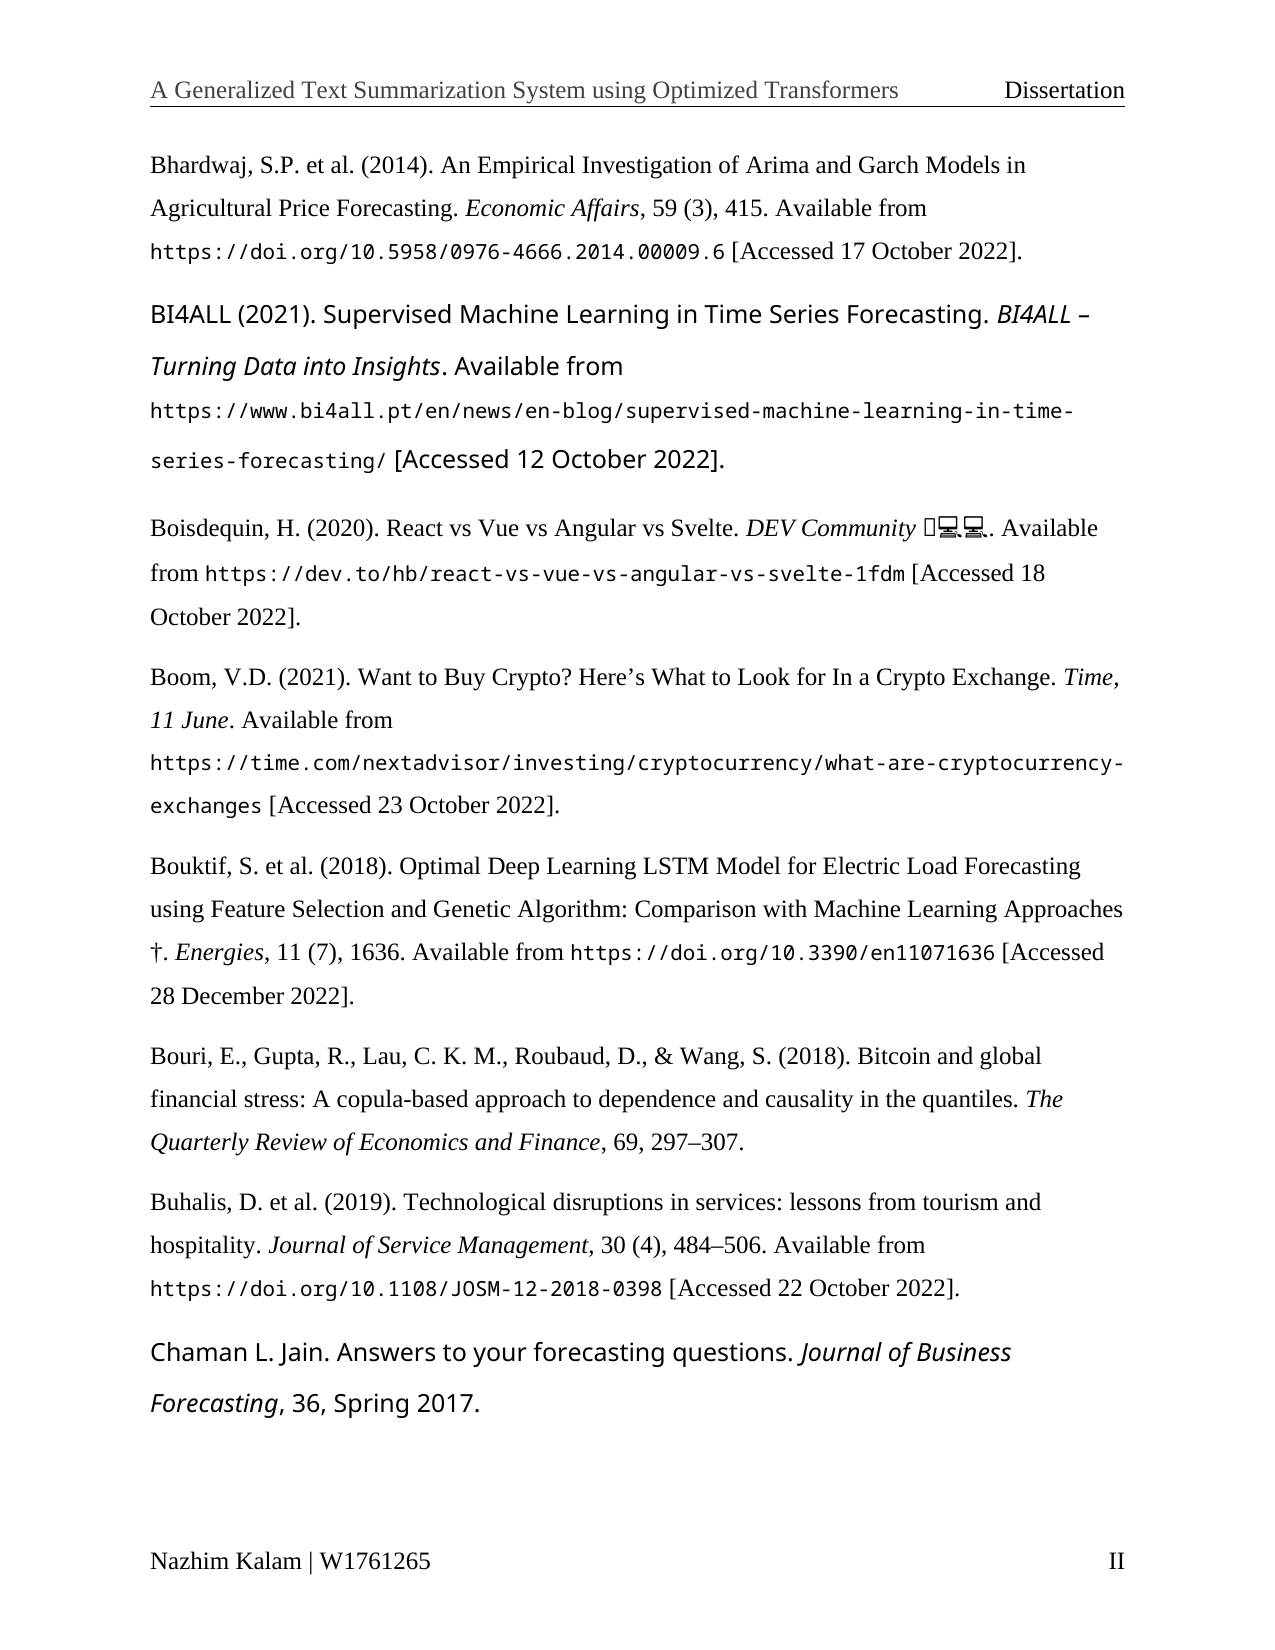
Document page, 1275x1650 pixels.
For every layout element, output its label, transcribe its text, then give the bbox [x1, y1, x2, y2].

text Bouktif, S. et al. (2018). Optimal Deep Learning LSTM Model for Electric Load Forecasting using Feature Selection and Genetic Algorithm: Comparison with Machine Learning Approaches †. Energies, 11 (7), 1636. Available from https://doi.org/10.3390/en11071636 [Accessed 28 December 2022]. [150, 851, 1125, 1010]
text Boisdequin, H. (2020). React vs Vue vs Angular vs Svelte. DEV Community 👩‍💻👨‍💻. Available from https://dev.to/hb/react-vs-vue-vs-angular-vs-svelte-1fdm [Accessed 18 October 2022]. [150, 509, 1125, 631]
text Boom, V.D. (2021). Want to Buy Crypto? Here’s What to Look for In a Crypto Exchange. Time, 11 June. Available from https://time.com/nextadvisor/investing/cryptocurrency/what-are-cryptocurrency-exchanges [Accessed 23 October 2022]. [150, 662, 1125, 820]
text Buhalis, D. et al. (2019). Technological disruptions in services: lessons from tourism and hospitality. Journal of Service Management, 30 (4), 484–506. Available from https://doi.org/10.1108/JOSM-12-2018-0398 [Accessed 22 October 2022]. [150, 1187, 1125, 1303]
text BI4ALL (2021). Supervised Machine Learning in Time Series Forecasting. BI4ALL – Turning Data into Insights. Available from https://www.bi4all.pt/en/news/en-blog/supervised-machine-learning-in-time-series-forecasting/ [Accessed 12 October 2022]. [150, 297, 1125, 476]
text Bouri, E., Gupta, R., Lau, C. K. M., Roubaud, D., & Wang, S. (2018). Bitcoin and global financial stress: A copula-based approach to dependence and causality in the quantiles. The Quarterly Review of Economics and Finance, 69, 297–307. [150, 1041, 1125, 1156]
text Chaman L. Jain. Answers to your forecasting questions. Journal of Business Forecasting, 36, Spring 2017. [150, 1334, 1125, 1419]
text Bhardwaj, S.P. et al. (2014). An Empirical Investigation of Arima and Garch Models in Agricultural Price Forecasting. Economic Affairs, 59 (3), 415. Available from https://doi.org/10.5958/0976-4666.2014.00009.6 [Accessed 17 October 2022]. [150, 150, 1125, 266]
